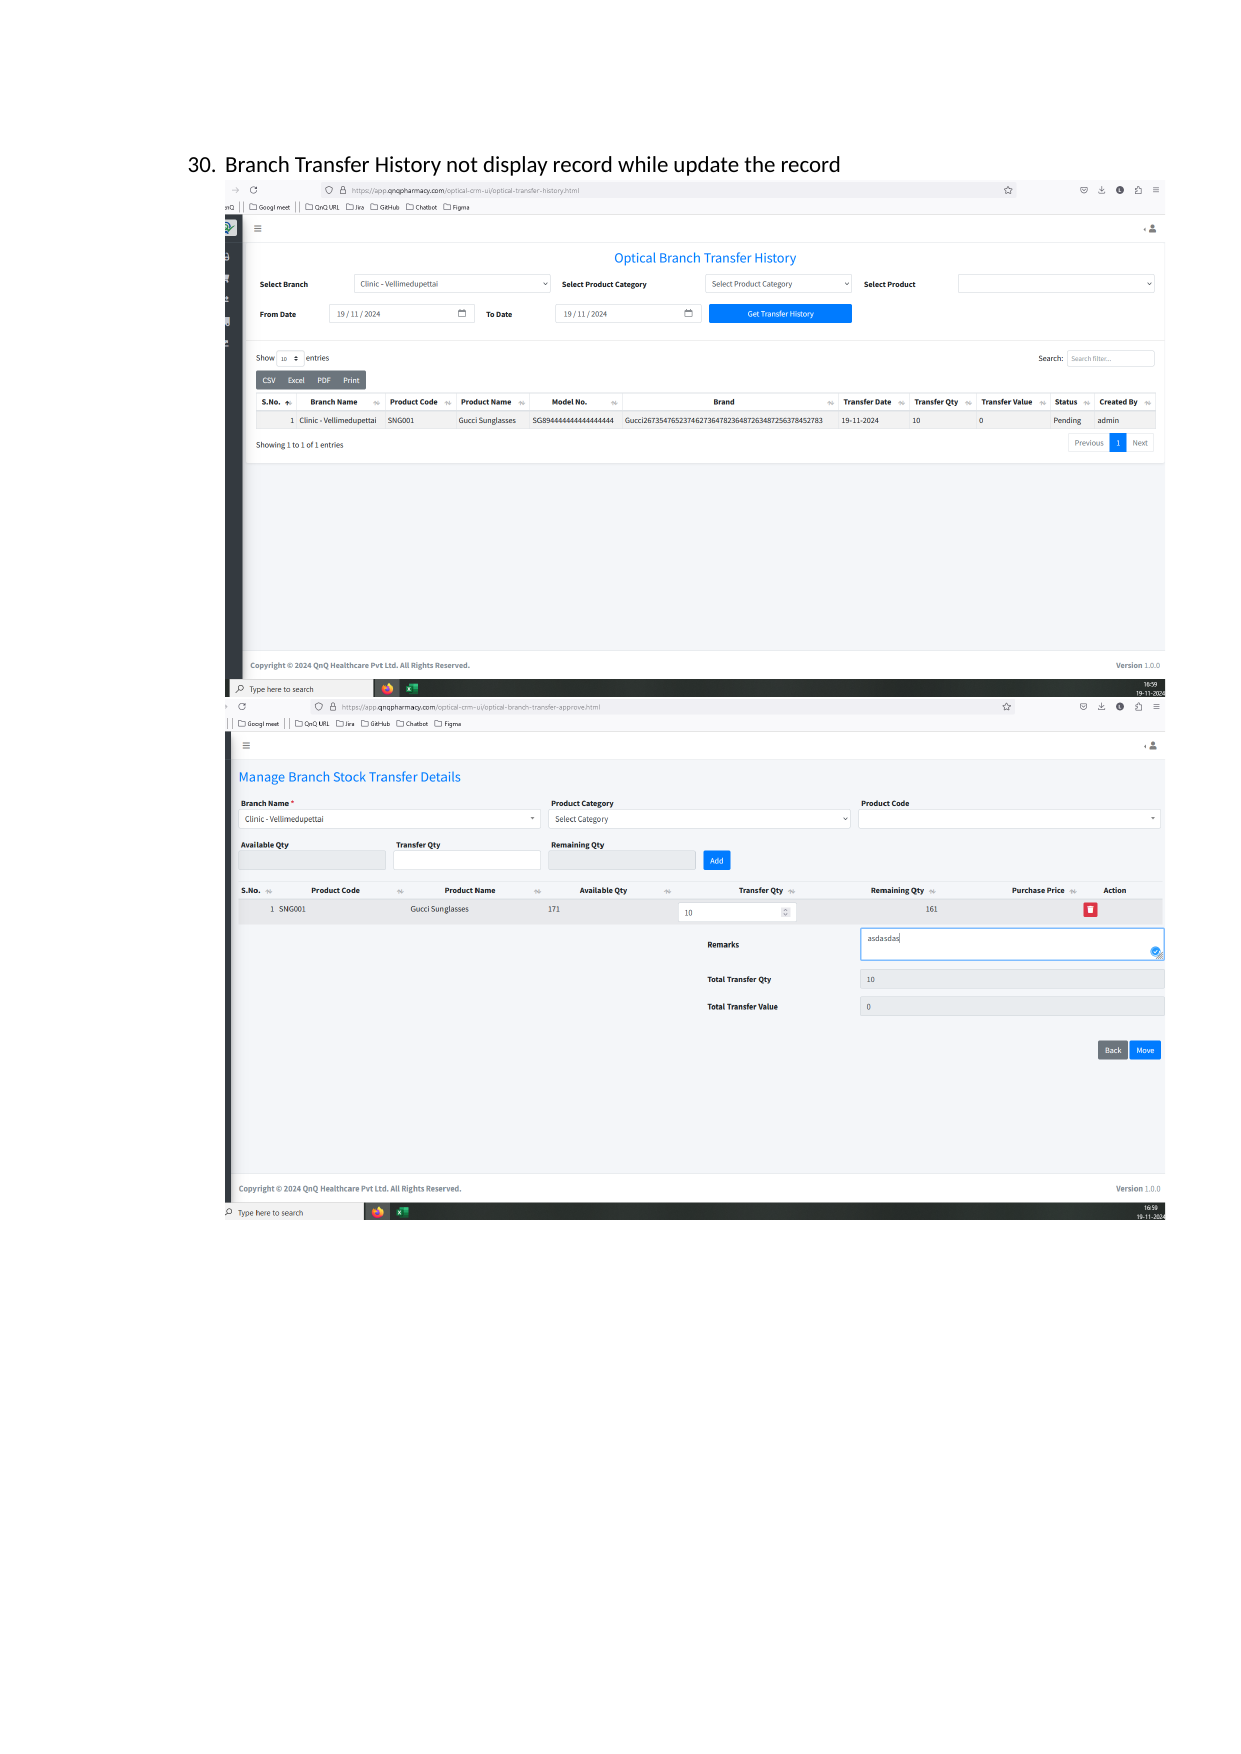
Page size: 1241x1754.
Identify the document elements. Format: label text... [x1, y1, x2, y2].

picture [225, 180, 1166, 697]
picture [225, 699, 1166, 1220]
